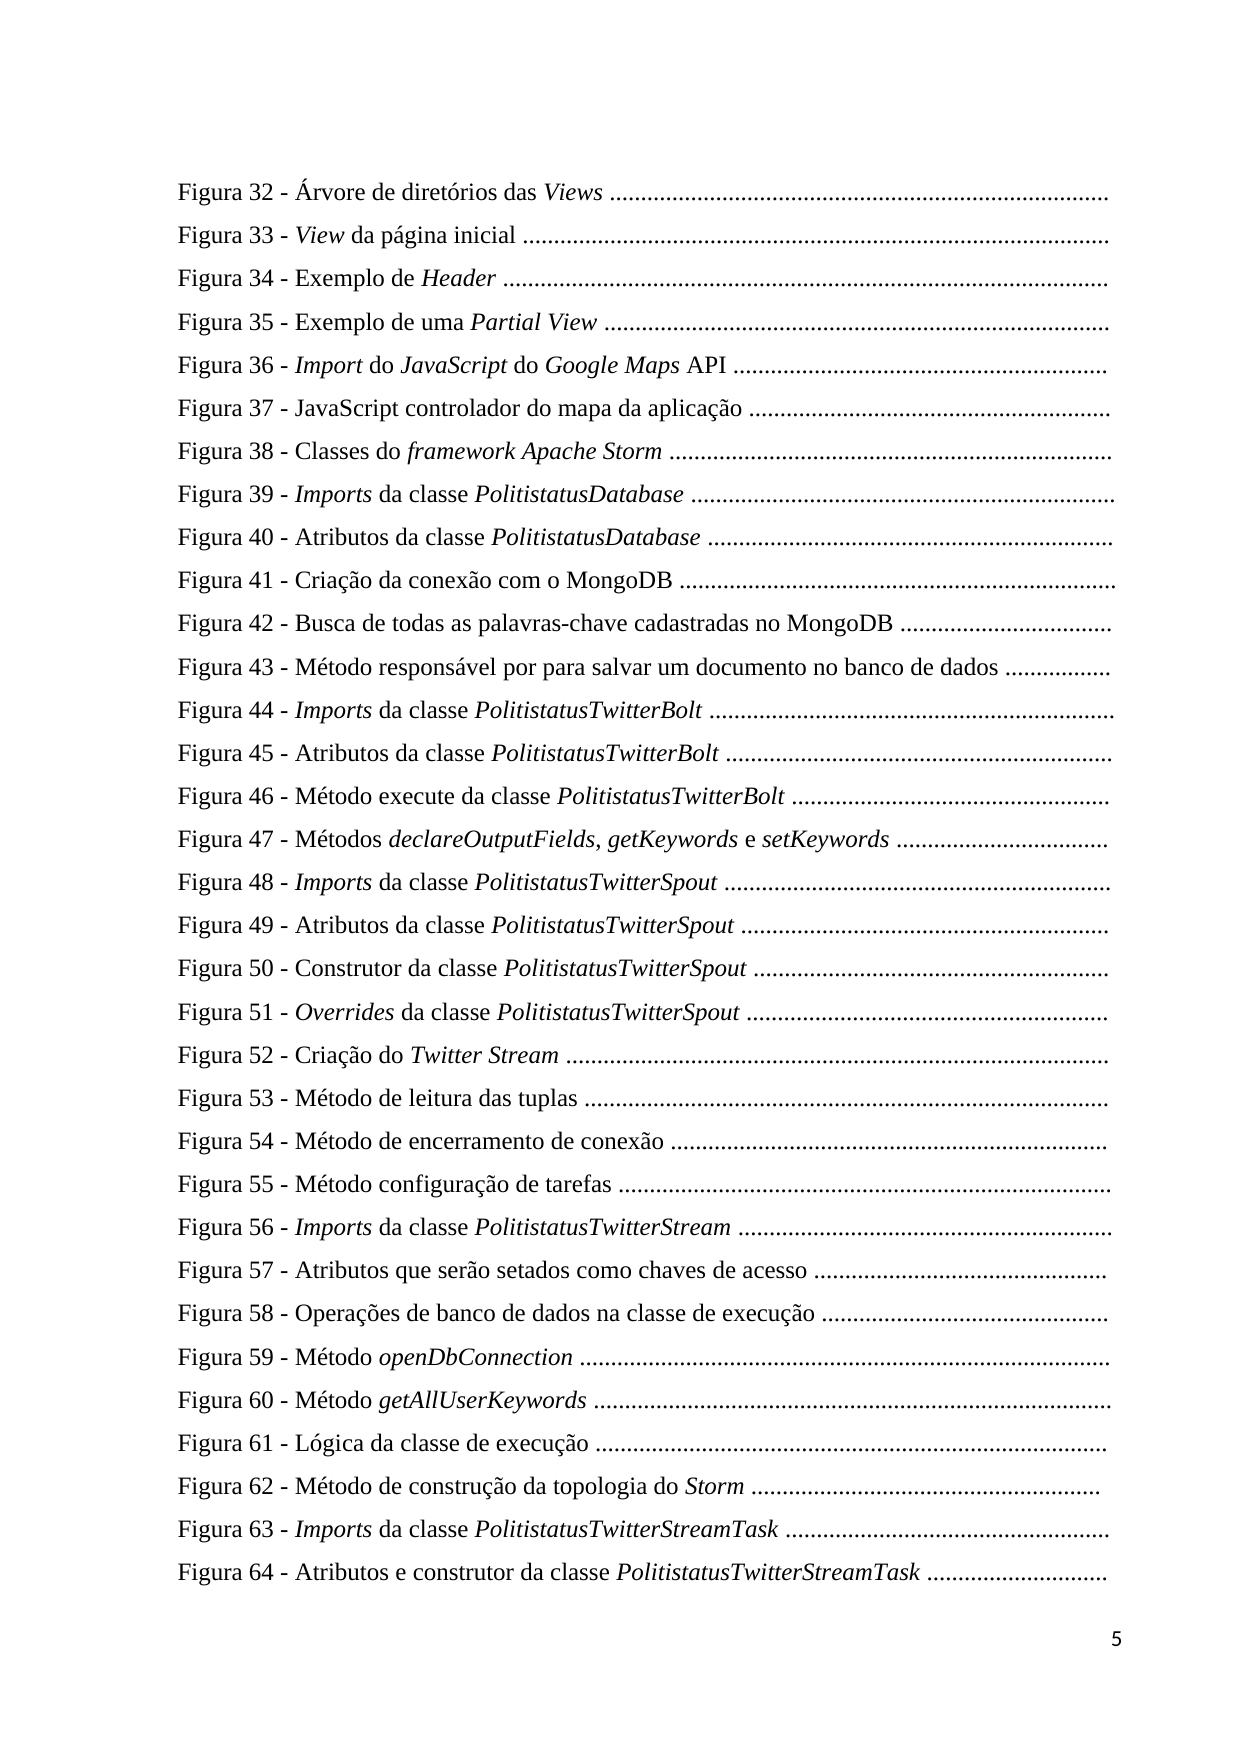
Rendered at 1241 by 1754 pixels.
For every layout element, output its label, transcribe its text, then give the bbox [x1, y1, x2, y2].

text Figura 45 - Atributos da classe PolitistatusTwitterBolt .............................................................. [177, 738, 1122, 767]
text Figura 54 - Método de encerramento de conexão ...................................................................... [177, 1126, 1122, 1155]
text Figura 39 - Imports da classe PolitistatusDatabase .................................................................... [177, 479, 1122, 508]
text Figura 33 - View da página inicial .............................................................................................. [177, 220, 1122, 249]
text Figura 34 - Exemplo de Header ................................................................................................. [177, 263, 1122, 292]
text Figura 50 - Construtor da classe PolitistatusTwitterSpout ......................................................... [177, 953, 1122, 982]
text Figura 53 - Método de leitura das tuplas .................................................................................... [177, 1083, 1122, 1112]
text Figura 43 - Método responsável por para salvar um documento no banco de dados ................. [177, 652, 1122, 680]
text Figura 52 - Criação do Twitter Stream ....................................................................................... [177, 1040, 1122, 1068]
text Figura 61 - Lógica da classe de execução .................................................................................. [177, 1428, 1122, 1457]
text Figura 40 - Atributos da classe PolitistatusDatabase ................................................................. [177, 522, 1122, 551]
text Figura 36 - Import do JavaScript do Google Maps API ............................................................ [177, 350, 1122, 378]
text Figura 32 - Árvore de diretórios das Views ................................................................................ [177, 177, 1122, 206]
text Figura 55 - Método configuração de tarefas ............................................................................... [177, 1169, 1122, 1198]
text Figura 37 - JavaScript controlador do mapa da aplicação .......................................................... [177, 393, 1122, 422]
text Figura 56 - Imports da classe PolitistatusTwitterStream ............................................................ [177, 1212, 1122, 1241]
text Figura 49 - Atributos da classe PolitistatusTwitterSpout ........................................................... [177, 910, 1122, 939]
text Figura 47 - Métodos declareOutputFields, getKeywords e setKeywords .................................. [177, 824, 1122, 853]
text Figura 51 - Overrides da classe PolitistatusTwitterSpout .......................................................... [177, 997, 1122, 1025]
text Figura 63 - Imports da classe PolitistatusTwitterStreamTask .................................................... [177, 1514, 1122, 1543]
text Figura 44 - Imports da classe PolitistatusTwitterBolt ................................................................. [177, 695, 1122, 723]
text Figura 42 - Busca de todas as palavras-chave cadastradas no MongoDB .................................. [177, 608, 1122, 637]
text Figura 35 - Exemplo de uma Partial View ................................................................................. [177, 307, 1122, 335]
text Figura 48 - Imports da classe PolitistatusTwitterSpout .............................................................. [177, 867, 1122, 896]
text Figura 64 - Atributos e construtor da classe PolitistatusTwitterStreamTask ............................. [177, 1557, 1122, 1586]
text Figura 62 - Método de construção da topologia do Storm ........................................................ [177, 1471, 1122, 1500]
text Figura 46 - Método execute da classe PolitistatusTwitterBolt ................................................... [177, 781, 1122, 810]
text Figura 38 - Classes do framework Apache Storm ....................................................................... [177, 436, 1122, 465]
text Figura 59 - Método openDbConnection ..................................................................................... [177, 1342, 1122, 1370]
text Figura 57 - Atributos que serão setados como chaves de acesso ............................................... [177, 1255, 1122, 1284]
text Figura 60 - Método getAllUserKeywords ................................................................................... [177, 1385, 1122, 1413]
text Figura 58 - Operações de banco de dados na classe de execução .............................................. [177, 1298, 1122, 1327]
text Figura 41 - Criação da conexão com o MongoDB ...................................................................... [177, 565, 1122, 594]
